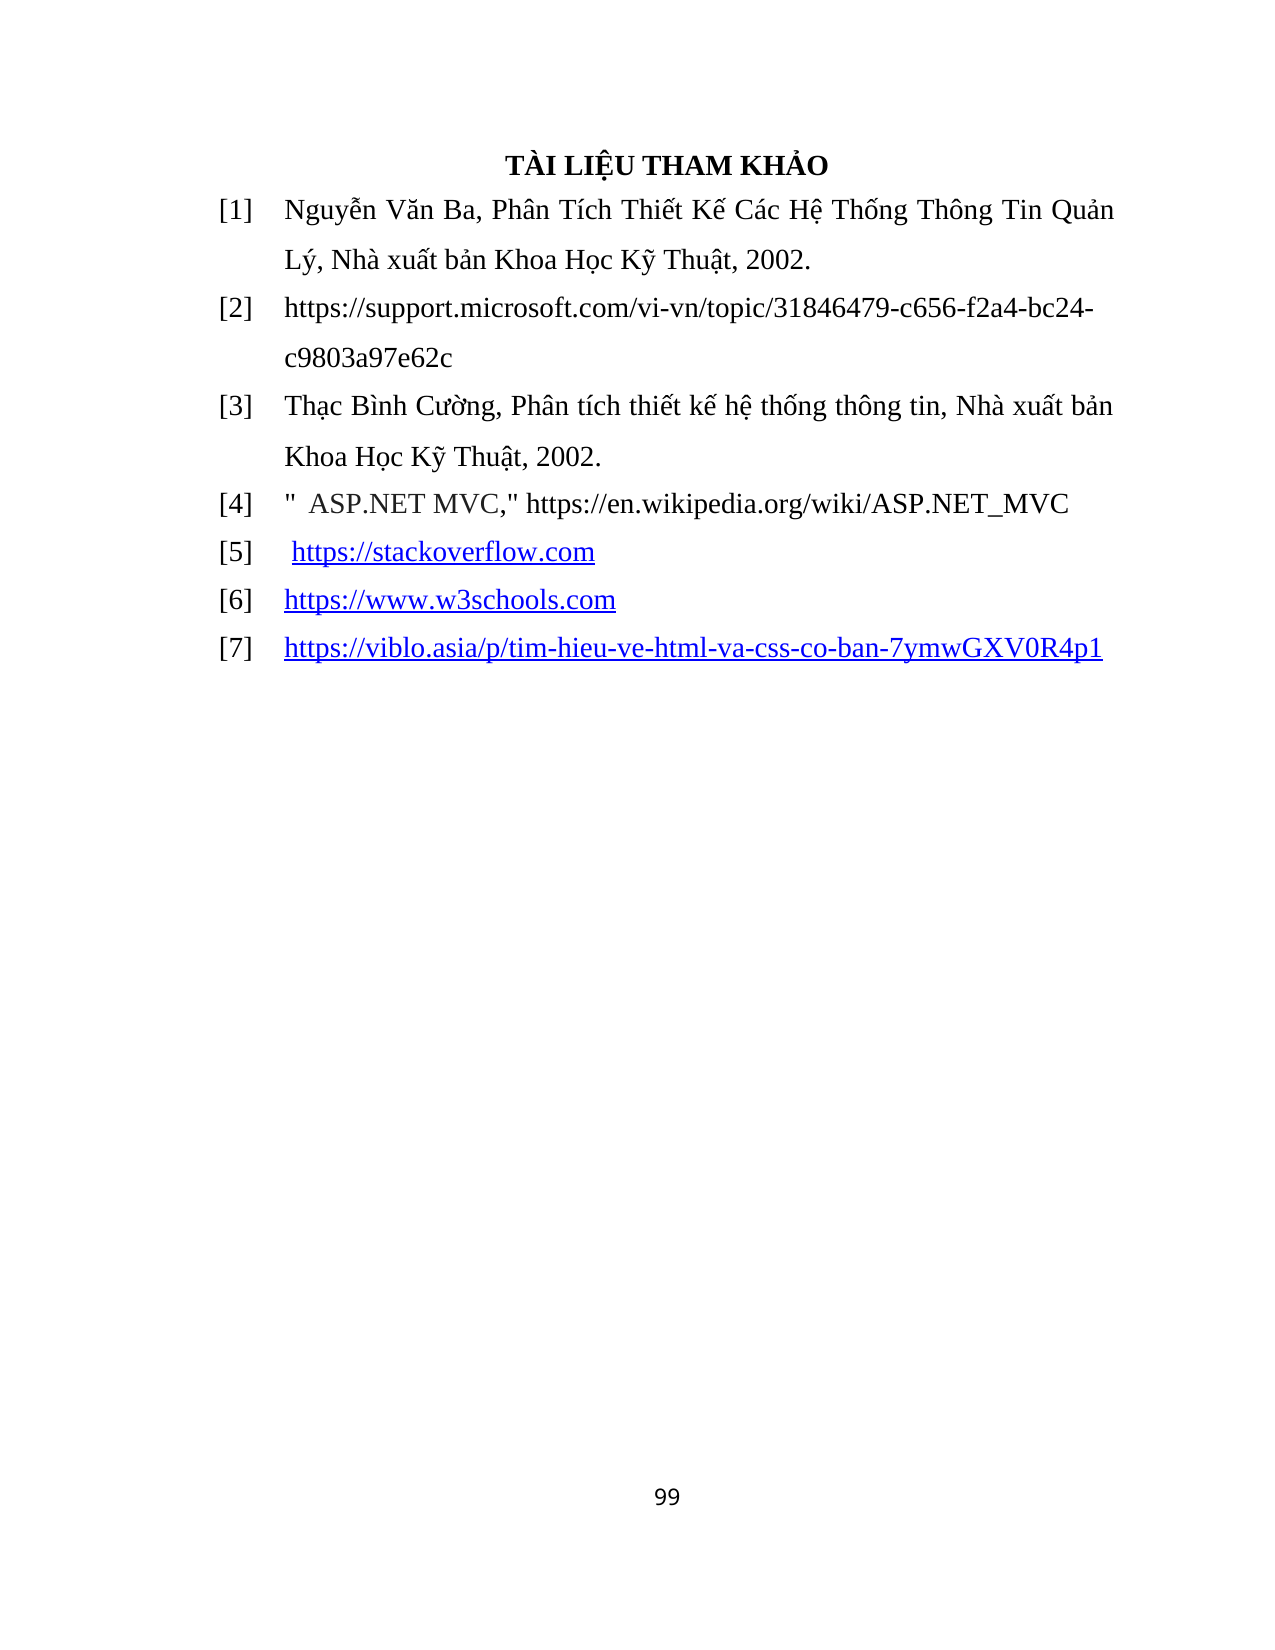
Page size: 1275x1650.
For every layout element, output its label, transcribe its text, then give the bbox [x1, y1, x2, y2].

table_cell [4] [207, 487, 272, 534]
table_cell https://viblo.asia/p/tim-hieu-ve-html-va-css-co-ban-7ymwGXV0R4p1 [272, 630, 1127, 867]
table_cell [6] [207, 582, 272, 630]
table_cell https://support.microsoft.com/vi-vn/topic/31846479-c656-f2a4-bc24-c9803a97e62c [272, 290, 1127, 388]
table_cell https://stackoverflow.com [272, 534, 1127, 582]
table_header [1] [207, 192, 272, 290]
table_header Nguyễn Văn Ba, Phân Tích Thiết Kế Các Hệ Thống Thông Tin Quản Lý, Nhà xuất bản Khoa Học Kỹ Thuật, 2002. [272, 192, 1127, 290]
table_cell Thạc Bình Cường, Phân tích thiết kế hệ thống thông tin, Nhà xuất bản Khoa Học Kỹ Thuật, 2002. [272, 389, 1127, 487]
table_cell [7] [207, 630, 272, 867]
subtitle TÀI LIỆU THAM KHẢO [207, 148, 1127, 181]
table_cell https://www.w3schools.com [272, 582, 1127, 630]
table_cell [3] [207, 389, 272, 487]
table_cell [2] [207, 290, 272, 388]
table_cell [5] [207, 534, 272, 582]
table_cell " ASP.NET MVC," https://en.wikipedia.org/wiki/ASP.NET_MVC [272, 487, 1127, 534]
